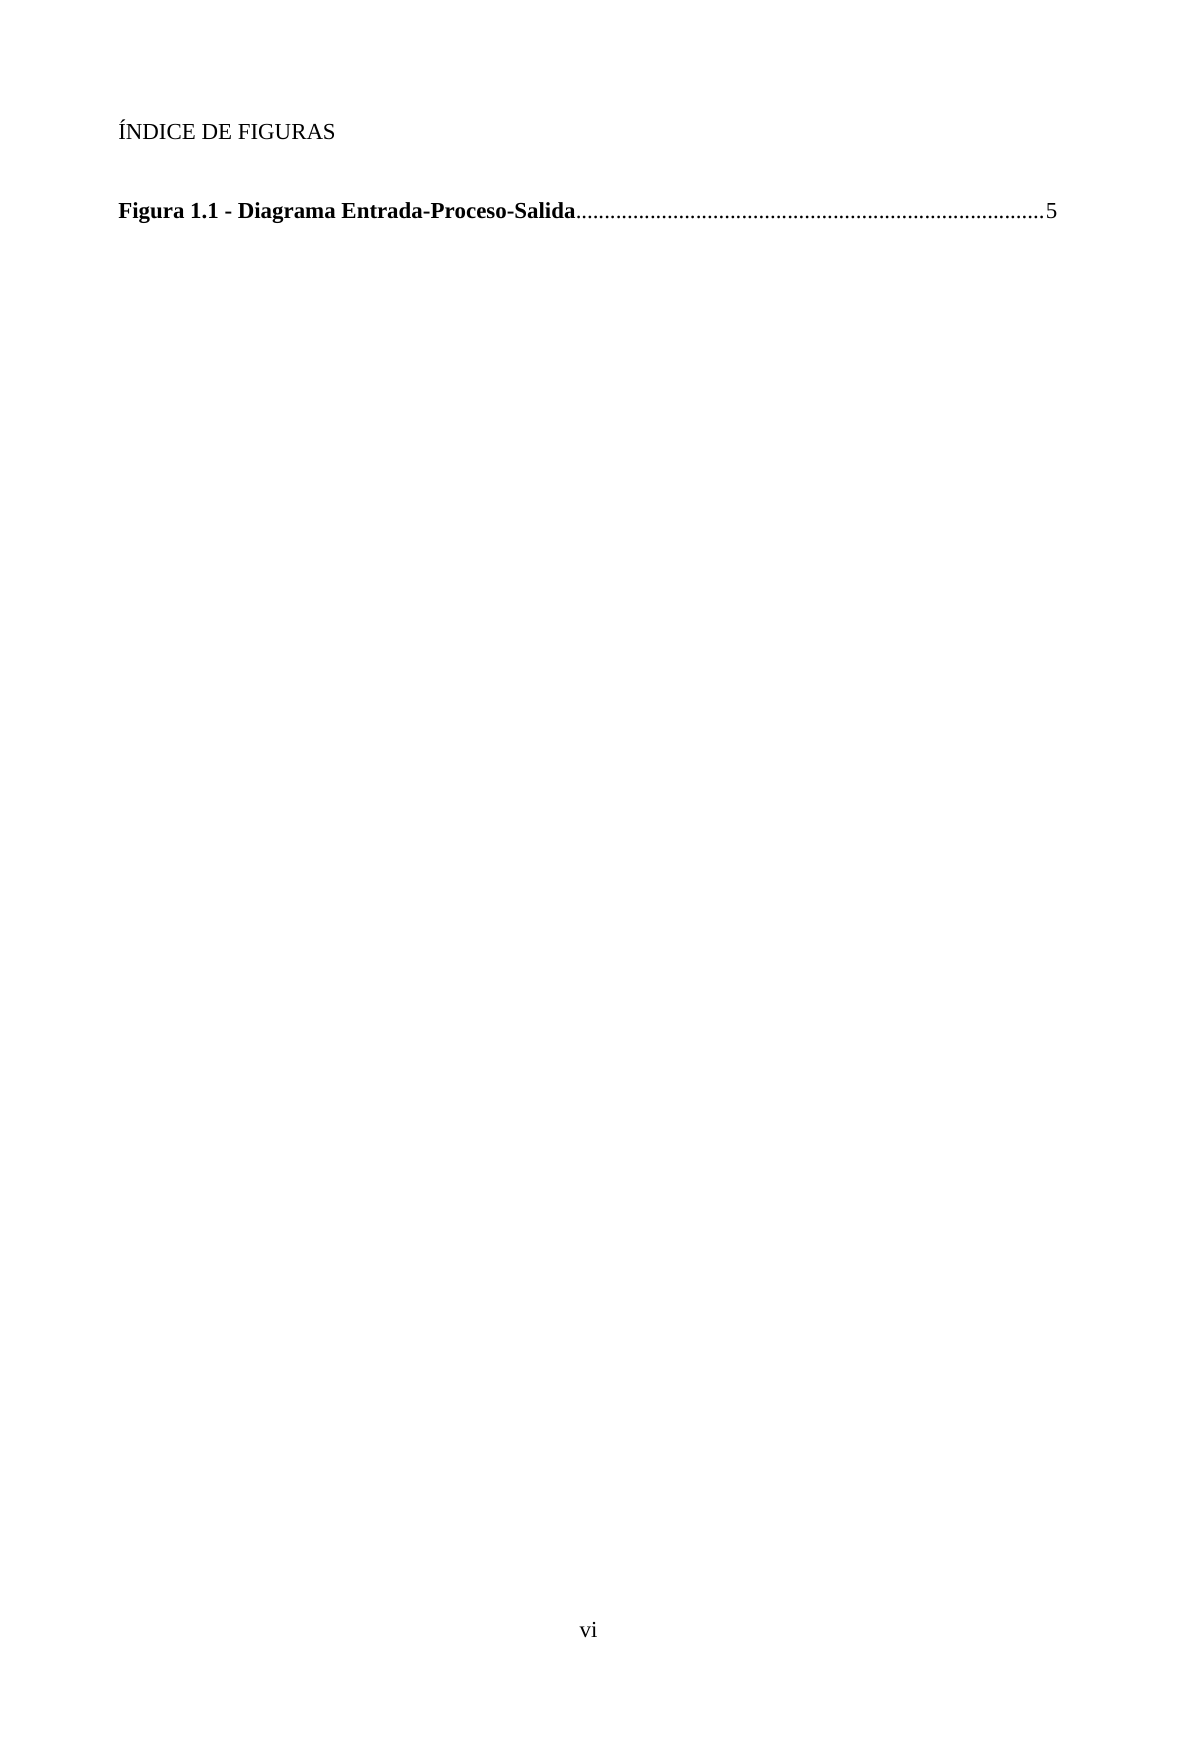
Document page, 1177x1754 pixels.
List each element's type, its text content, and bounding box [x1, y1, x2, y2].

text Figura 1.1 - Diagrama Entrada-Proceso-Salida 5 [118, 197, 1058, 223]
text ÍNDICE DE FIGURAS [118, 118, 1058, 144]
